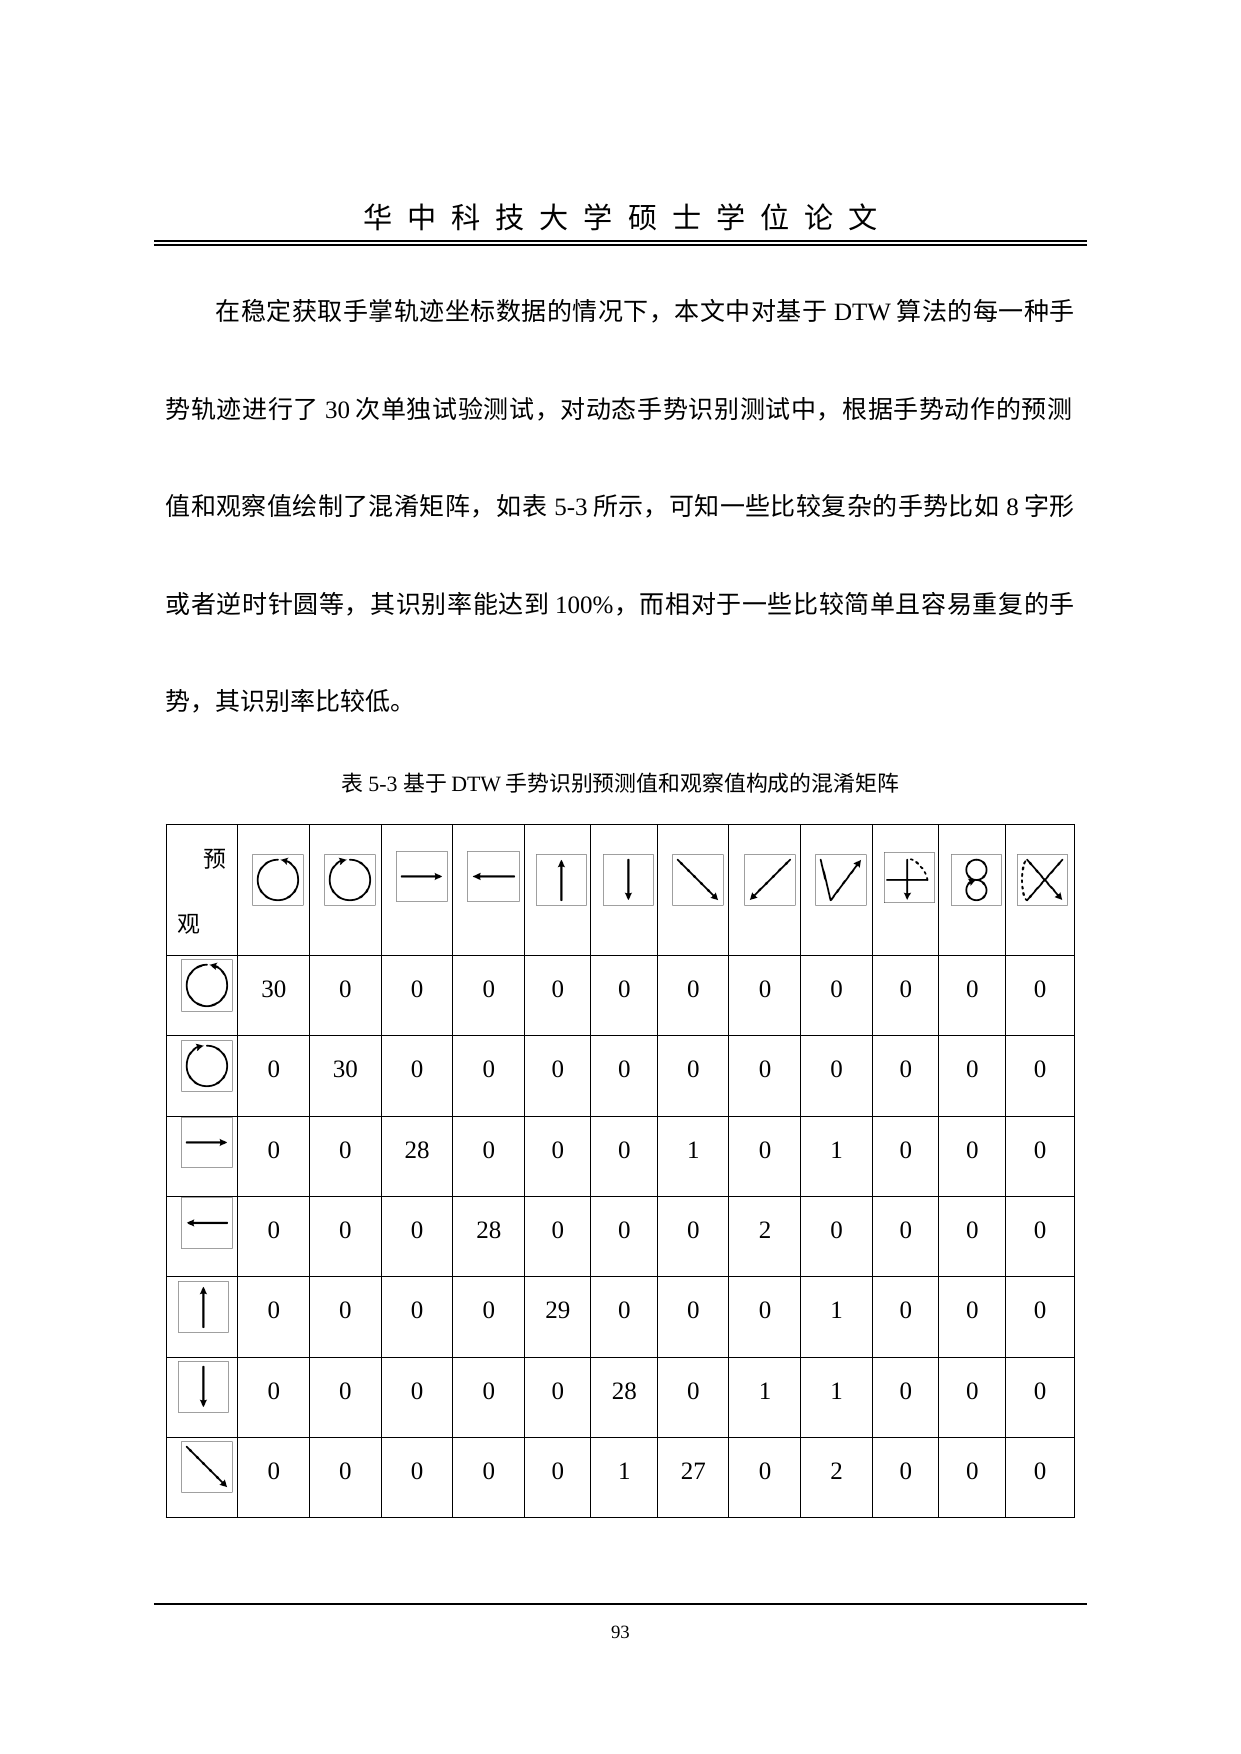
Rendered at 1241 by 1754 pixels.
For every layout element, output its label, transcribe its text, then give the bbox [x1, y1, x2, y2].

table_header [453, 825, 524, 955]
table_cell 30 [310, 1036, 381, 1116]
table_cell 0 [873, 1438, 938, 1517]
picture [392, 850, 452, 903]
table_cell 0 [525, 1117, 590, 1196]
table_cell 0 [873, 1277, 938, 1357]
table_cell 28 [453, 1197, 524, 1276]
table_cell 0 [801, 956, 872, 1035]
picture [811, 850, 871, 910]
picture [177, 1116, 237, 1169]
table_cell 0 [310, 1358, 381, 1437]
table_header [939, 825, 1005, 955]
table_cell 28 [382, 1117, 452, 1196]
table_header [525, 825, 590, 955]
picture [602, 850, 655, 910]
table_cell 0 [658, 1036, 728, 1116]
table_cell 1 [729, 1358, 800, 1437]
table_cell 0 [591, 956, 657, 1035]
table_cell [167, 1277, 237, 1357]
table_header [658, 825, 728, 955]
table_cell 27 [658, 1438, 728, 1517]
table_cell 0 [453, 956, 524, 1035]
table_cell 2 [729, 1197, 800, 1276]
table_cell 0 [1006, 1277, 1074, 1357]
table_cell 0 [801, 1036, 872, 1116]
table_cell 0 [658, 1358, 728, 1437]
table_cell 0 [382, 1036, 452, 1116]
table_cell [167, 1036, 237, 1116]
table_cell 0 [658, 1277, 728, 1357]
picture [320, 850, 380, 910]
table_cell 0 [238, 1117, 309, 1196]
picture [668, 850, 728, 910]
table_cell 0 [238, 1438, 309, 1517]
table_cell 0 [453, 1117, 524, 1196]
table_header [729, 825, 800, 955]
table_header [801, 825, 872, 955]
picture [177, 1036, 237, 1096]
table_cell 0 [873, 956, 938, 1035]
table_cell 0 [939, 1197, 1005, 1276]
picture [177, 1197, 237, 1250]
picture [535, 850, 588, 910]
table_cell 0 [310, 1277, 381, 1357]
table_cell 0 [1006, 1197, 1074, 1276]
table_cell 0 [939, 1358, 1005, 1437]
table_cell 0 [729, 956, 800, 1035]
table_cell 0 [525, 1197, 590, 1276]
table_cell 0 [591, 1036, 657, 1116]
table_cell 1 [591, 1438, 657, 1517]
table_cell 0 [729, 1117, 800, 1196]
table_cell 0 [310, 1438, 381, 1517]
picture [177, 956, 237, 1016]
picture [177, 1357, 230, 1417]
table_cell 0 [939, 1277, 1005, 1357]
table_cell 30 [238, 956, 309, 1035]
table_header [1006, 825, 1074, 955]
table_cell 0 [1006, 1438, 1074, 1517]
table_cell 1 [801, 1117, 872, 1196]
picture [177, 1277, 230, 1337]
table_cell 0 [382, 1277, 452, 1357]
table_header [310, 825, 381, 955]
table_cell 1 [801, 1358, 872, 1437]
table_cell 0 [591, 1197, 657, 1276]
table_cell 0 [525, 1438, 590, 1517]
table_cell 0 [729, 1438, 800, 1517]
table_cell 0 [238, 1036, 309, 1116]
table_cell 1 [658, 1117, 728, 1196]
table_cell 0 [525, 956, 590, 1035]
table_cell 0 [525, 1358, 590, 1437]
table_cell 2 [801, 1438, 872, 1517]
table_cell 0 [729, 1277, 800, 1357]
table_cell 0 [453, 1438, 524, 1517]
table_cell [167, 1438, 237, 1517]
table_cell 0 [525, 1036, 590, 1116]
table_cell 0 [310, 1197, 381, 1276]
table_cell 0 [238, 1277, 309, 1357]
table_cell 0 [1006, 956, 1074, 1035]
table_cell 0 [382, 1358, 452, 1437]
table_cell 0 [1006, 1036, 1074, 1116]
table_cell 0 [310, 956, 381, 1035]
table_cell 0 [658, 956, 728, 1035]
picture [1016, 850, 1072, 910]
table_cell 0 [801, 1197, 872, 1276]
table_cell 0 [873, 1036, 938, 1116]
table_cell 0 [873, 1358, 938, 1437]
table_header [873, 825, 938, 955]
table_header [591, 825, 657, 955]
table_cell 0 [382, 1197, 452, 1276]
table_header [382, 825, 452, 955]
table_cell 0 [873, 1117, 938, 1196]
table_cell 0 [238, 1197, 309, 1276]
table_cell [167, 1197, 237, 1276]
picture [740, 850, 800, 910]
table_cell 1 [801, 1277, 872, 1357]
table_cell 0 [939, 1036, 1005, 1116]
table_cell 0 [1006, 1358, 1074, 1437]
table_cell 0 [591, 1277, 657, 1357]
table_cell 0 [453, 1277, 524, 1357]
table_cell [167, 956, 237, 1035]
table_cell 0 [238, 1358, 309, 1437]
table_cell 28 [591, 1358, 657, 1437]
table_cell [167, 1117, 237, 1196]
table_cell 0 [382, 956, 452, 1035]
table_cell 0 [453, 1358, 524, 1437]
picture [883, 850, 936, 910]
picture [248, 850, 308, 910]
table_cell 29 [525, 1277, 590, 1357]
picture [177, 1437, 237, 1497]
table_cell 0 [310, 1117, 381, 1196]
table_cell 0 [873, 1197, 938, 1276]
table_cell 0 [729, 1036, 800, 1116]
table_header [238, 825, 309, 955]
table_cell 0 [382, 1438, 452, 1517]
table_cell 0 [939, 1117, 1005, 1196]
picture [463, 850, 523, 903]
table_cell 0 [1006, 1117, 1074, 1196]
table_cell 0 [939, 1438, 1005, 1517]
picture [950, 850, 1003, 910]
table_cell 0 [453, 1036, 524, 1116]
table_cell [167, 1358, 237, 1437]
table_cell 0 [591, 1117, 657, 1196]
table_header 预 观 [167, 825, 237, 955]
table_cell 0 [939, 956, 1005, 1035]
table_cell 0 [658, 1197, 728, 1276]
